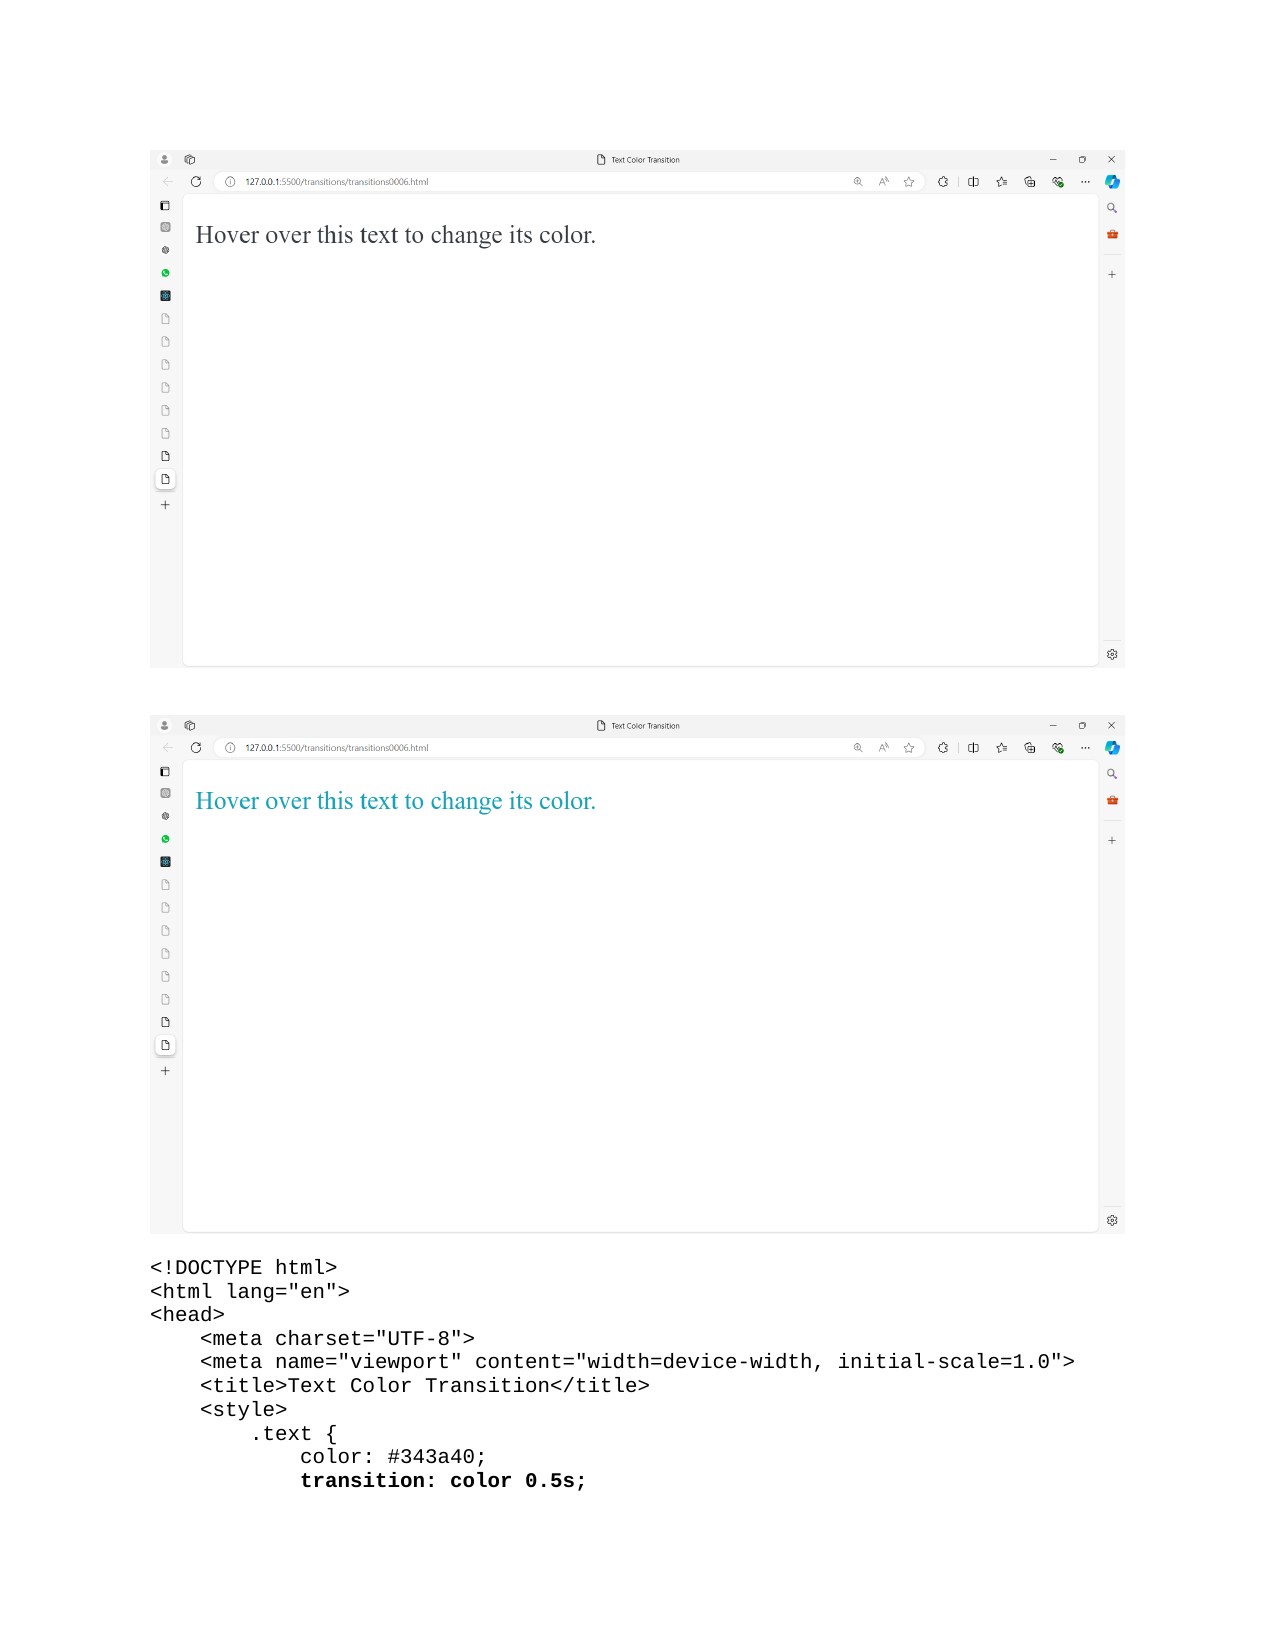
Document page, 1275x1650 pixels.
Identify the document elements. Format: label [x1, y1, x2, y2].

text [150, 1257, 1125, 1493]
picture [150, 715, 1125, 1234]
picture [150, 150, 1125, 668]
